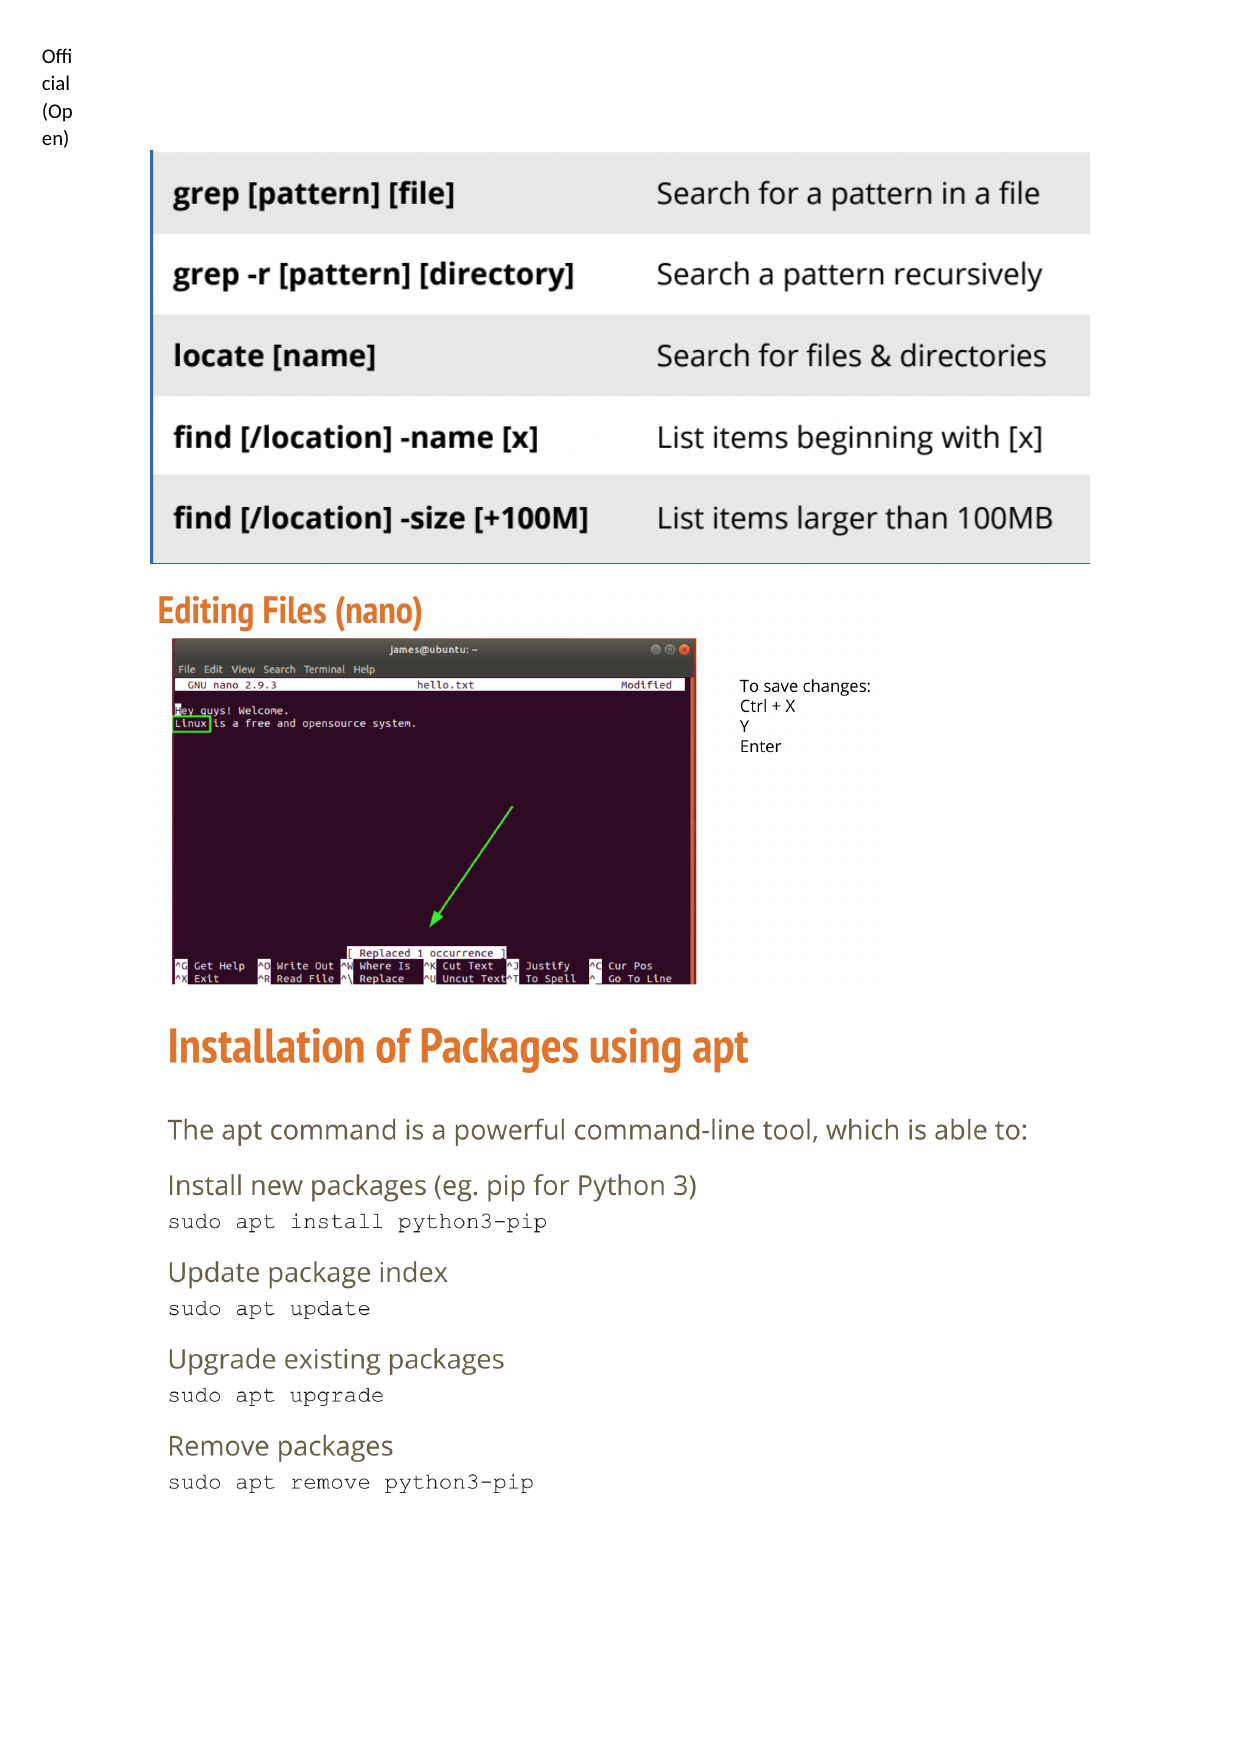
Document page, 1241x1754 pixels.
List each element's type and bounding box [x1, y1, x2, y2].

picture [150, 1011, 1091, 1508]
picture [150, 580, 896, 996]
picture [150, 150, 1091, 564]
